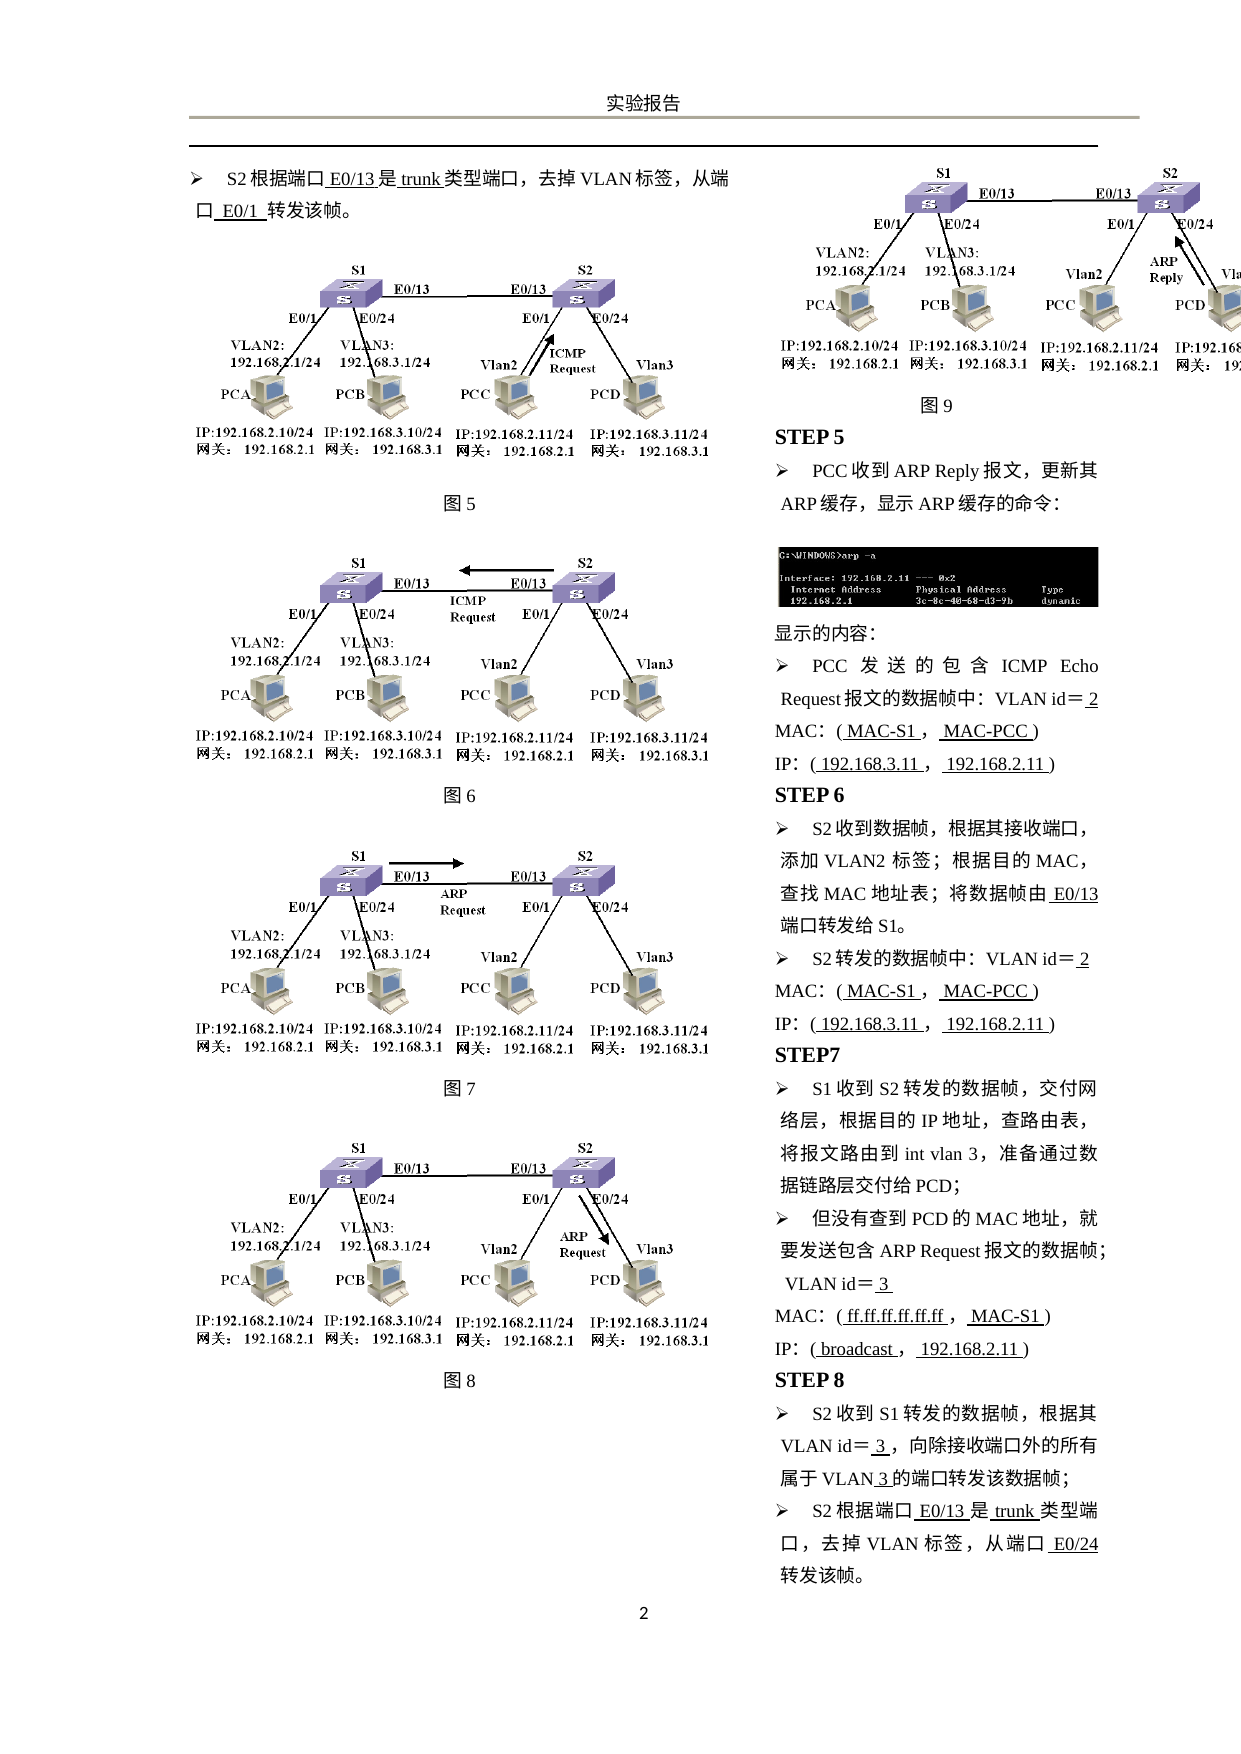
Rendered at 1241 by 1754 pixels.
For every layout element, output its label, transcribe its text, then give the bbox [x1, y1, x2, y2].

text STEP 8 [774, 1363, 1098, 1396]
picture [777, 547, 1099, 607]
text 图5 [189, 486, 730, 518]
picture [189, 843, 721, 1060]
text STEP 6 [774, 778, 1098, 811]
list PCC发送的包含ICMP Echo Request报文的数据帧中：VLAN id＝ 2 [774, 648, 1098, 713]
text MAC：( MAC-S1 ， MAC-PCC ) [774, 713, 1098, 746]
picture [774, 160, 1241, 377]
list S2根据端口 E0/13是 trunk类型端口，去掉VLAN标签，从端口 E0/1 转发该帧。 [189, 161, 730, 226]
picture [189, 258, 721, 462]
text 图9 [774, 388, 1098, 421]
text 图8 [189, 1363, 730, 1396]
text IP：( 192.168.3.11 ， 192.168.2.11 ) [774, 1006, 1098, 1038]
list S2收到数据帧，根据其接收端口，添加VLAN2 标签；根据目的MAC，查找MAC地址表；将数据帧由 E0/13 端口转发给S1。 [774, 811, 1098, 941]
list S2转发的数据帧中：VLAN id＝ 2 [774, 941, 1098, 973]
list S1收到S2转发的数据帧，交付网络层，根据目的IP地址，查路由表，将报文路由到int vlan 3，准备通过数据链路层交付给PCD； [774, 1071, 1098, 1201]
text IP：( 192.168.3.11 ， 192.168.2.11 ) [774, 746, 1098, 778]
picture [189, 550, 721, 767]
text MAC：( ff.ff.ff.ff.ff.ff ， MAC-S1 ) [774, 1298, 1098, 1331]
list PCC收到ARP Reply报文，更新其ARP缓存，显示ARP缓存的命令： [774, 453, 1098, 518]
text IP：( broadcast ， 192.168.2.11 ) [774, 1331, 1098, 1363]
list S2收到S1转发的数据帧，根据其VLAN id＝ 3 ，向除接收端口外的所有属于VLAN 3 的端口转发该数据帧； [774, 1396, 1098, 1493]
text 图6 [189, 778, 730, 811]
text 图7 [189, 1071, 730, 1103]
text MAC：( MAC-S1 ， MAC-PCC ) [774, 973, 1098, 1006]
list S2根据端口 E0/13 是 trunk 类型端口，去掉VLAN标签，从端口 E0/24 转发该帧。 [774, 1493, 1098, 1591]
list 但没有查到PCD的MAC地址，就要发送包含ARP Request报文的数据帧； VLAN id＝ 3 [774, 1201, 1098, 1298]
picture [189, 1135, 721, 1352]
text STEP7 [774, 1038, 1098, 1071]
text STEP 5 [774, 421, 1098, 453]
